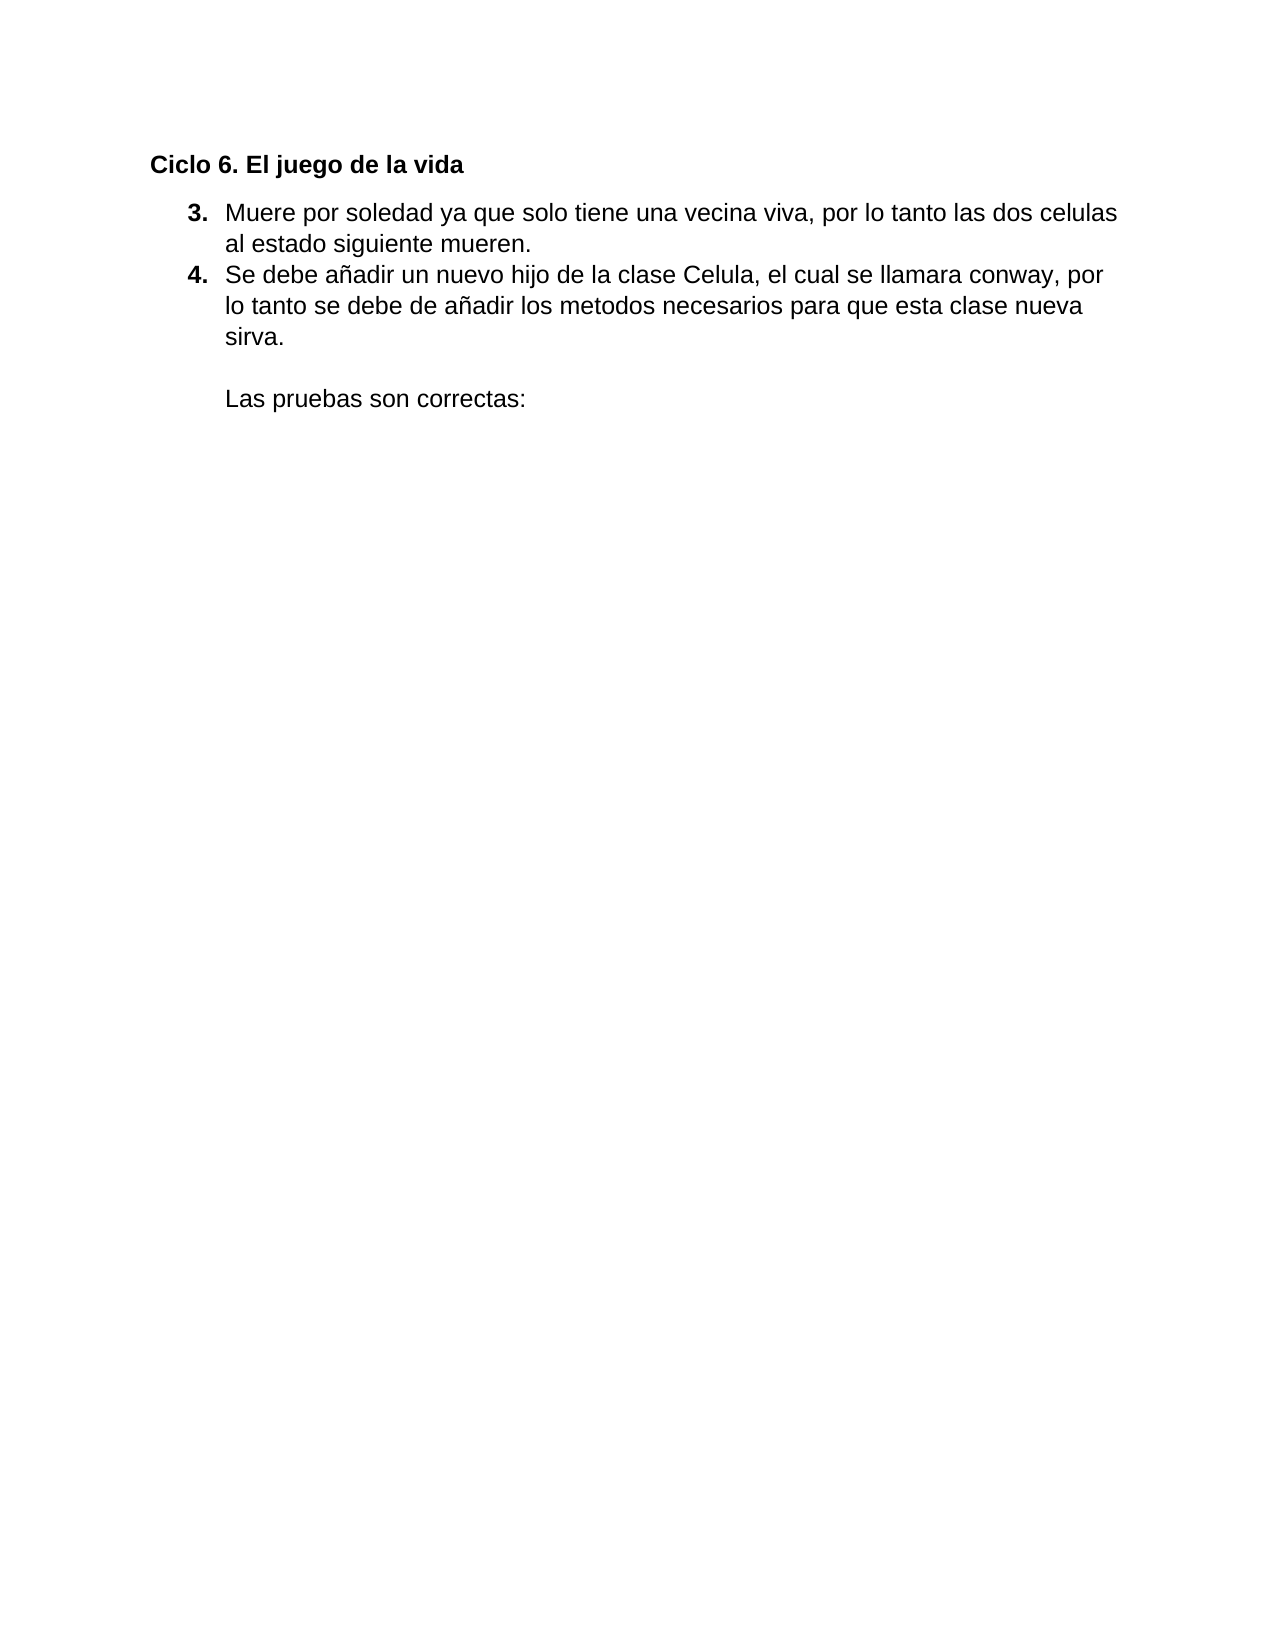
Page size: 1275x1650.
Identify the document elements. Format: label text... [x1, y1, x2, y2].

text Ciclo 6. El juego de la vida [150, 150, 1125, 179]
list Se debe añadir un nuevo hijo de la clase Celula, el cual se llamara conway, por lo tanto se debe de añadir los metodos necesarios para que esta clase nueva sirva. [187, 260, 1125, 351]
list Muere por soledad ya que solo tiene una vecina viva, por lo tanto las dos celulas al estado siguiente mueren. [187, 198, 1125, 257]
list Las pruebas son correctas: [225, 384, 1125, 413]
